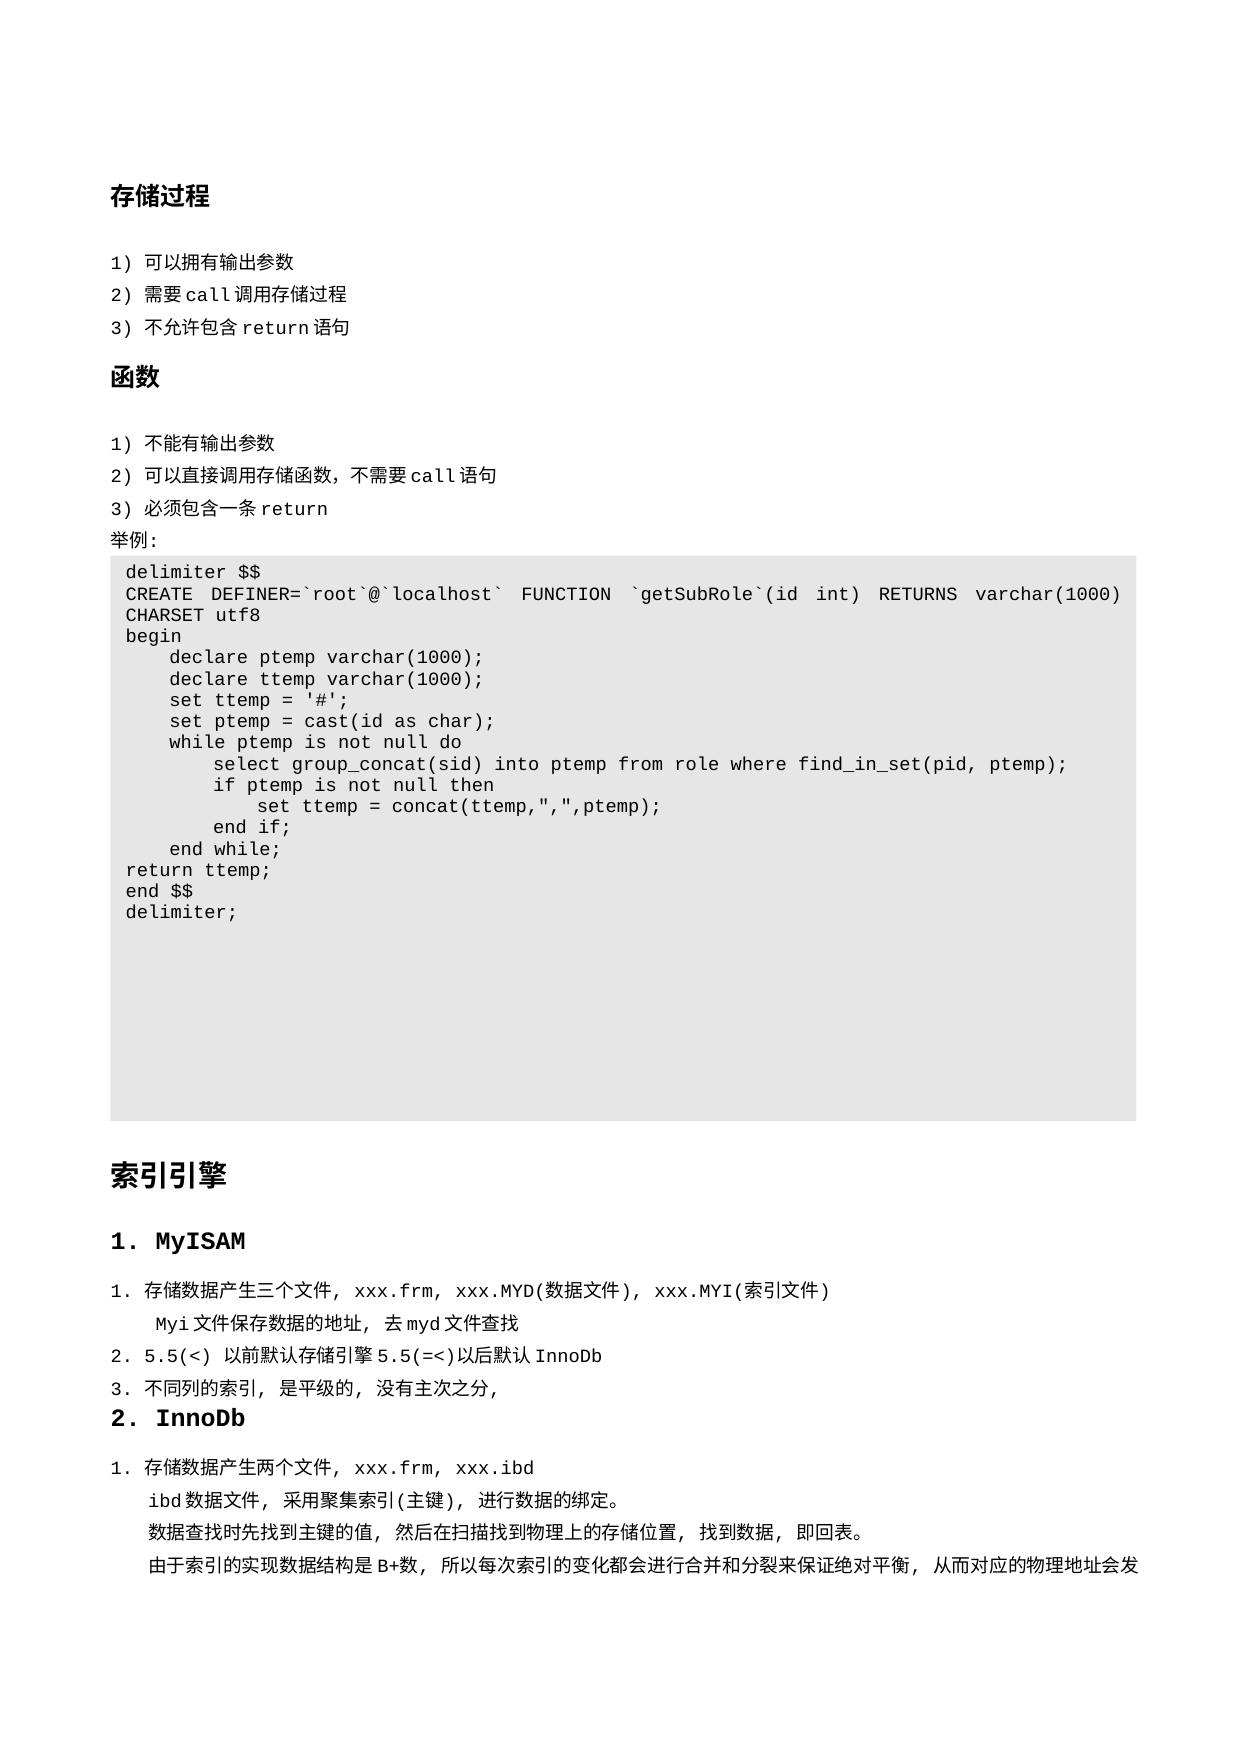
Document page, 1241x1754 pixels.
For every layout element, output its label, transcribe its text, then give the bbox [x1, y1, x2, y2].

list Myi文件保存数据的地址, 去myd文件查找 [110, 1306, 1139, 1338]
list 可以直接调用存储函数，不需要call语句 [110, 458, 1139, 491]
list 存储数据产生两个文件, xxx.frm, xxx.ibd [110, 1450, 1139, 1483]
list 不同列的索引, 是平级的, 没有主次之分, [110, 1371, 1139, 1403]
subtitle 索引引擎 [110, 1141, 1139, 1206]
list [110, 1548, 1139, 1580]
list 不能有输出参数 [110, 426, 1139, 458]
list 举例: [110, 523, 1139, 556]
list 必须包含一条return [110, 491, 1139, 523]
subtitle MyISAM [110, 1227, 1139, 1259]
list 需要call调用存储过程 [110, 278, 1139, 310]
list ibd数据文件, 采用聚集索引(主键), 进行数据的绑定。 [110, 1483, 1139, 1515]
subtitle 存储过程 [110, 162, 1139, 227]
subtitle 函数 [110, 343, 1139, 408]
subtitle InnoDb [110, 1403, 1139, 1436]
list 不允许包含return语句 [110, 310, 1139, 343]
list 存储数据产生三个文件, xxx.frm, xxx.MYD(数据文件), xxx.MYI(索引文件) [110, 1273, 1139, 1306]
list 可以拥有输出参数 [110, 245, 1139, 278]
list 数据查找时先找到主键的值, 然后在扫描找到物理上的存储位置, 找到数据, 即回表。 [110, 1515, 1139, 1548]
list 5.5(<) 以前默认存储引擎 5.5(=<)以后默认InnoDb [110, 1338, 1139, 1371]
